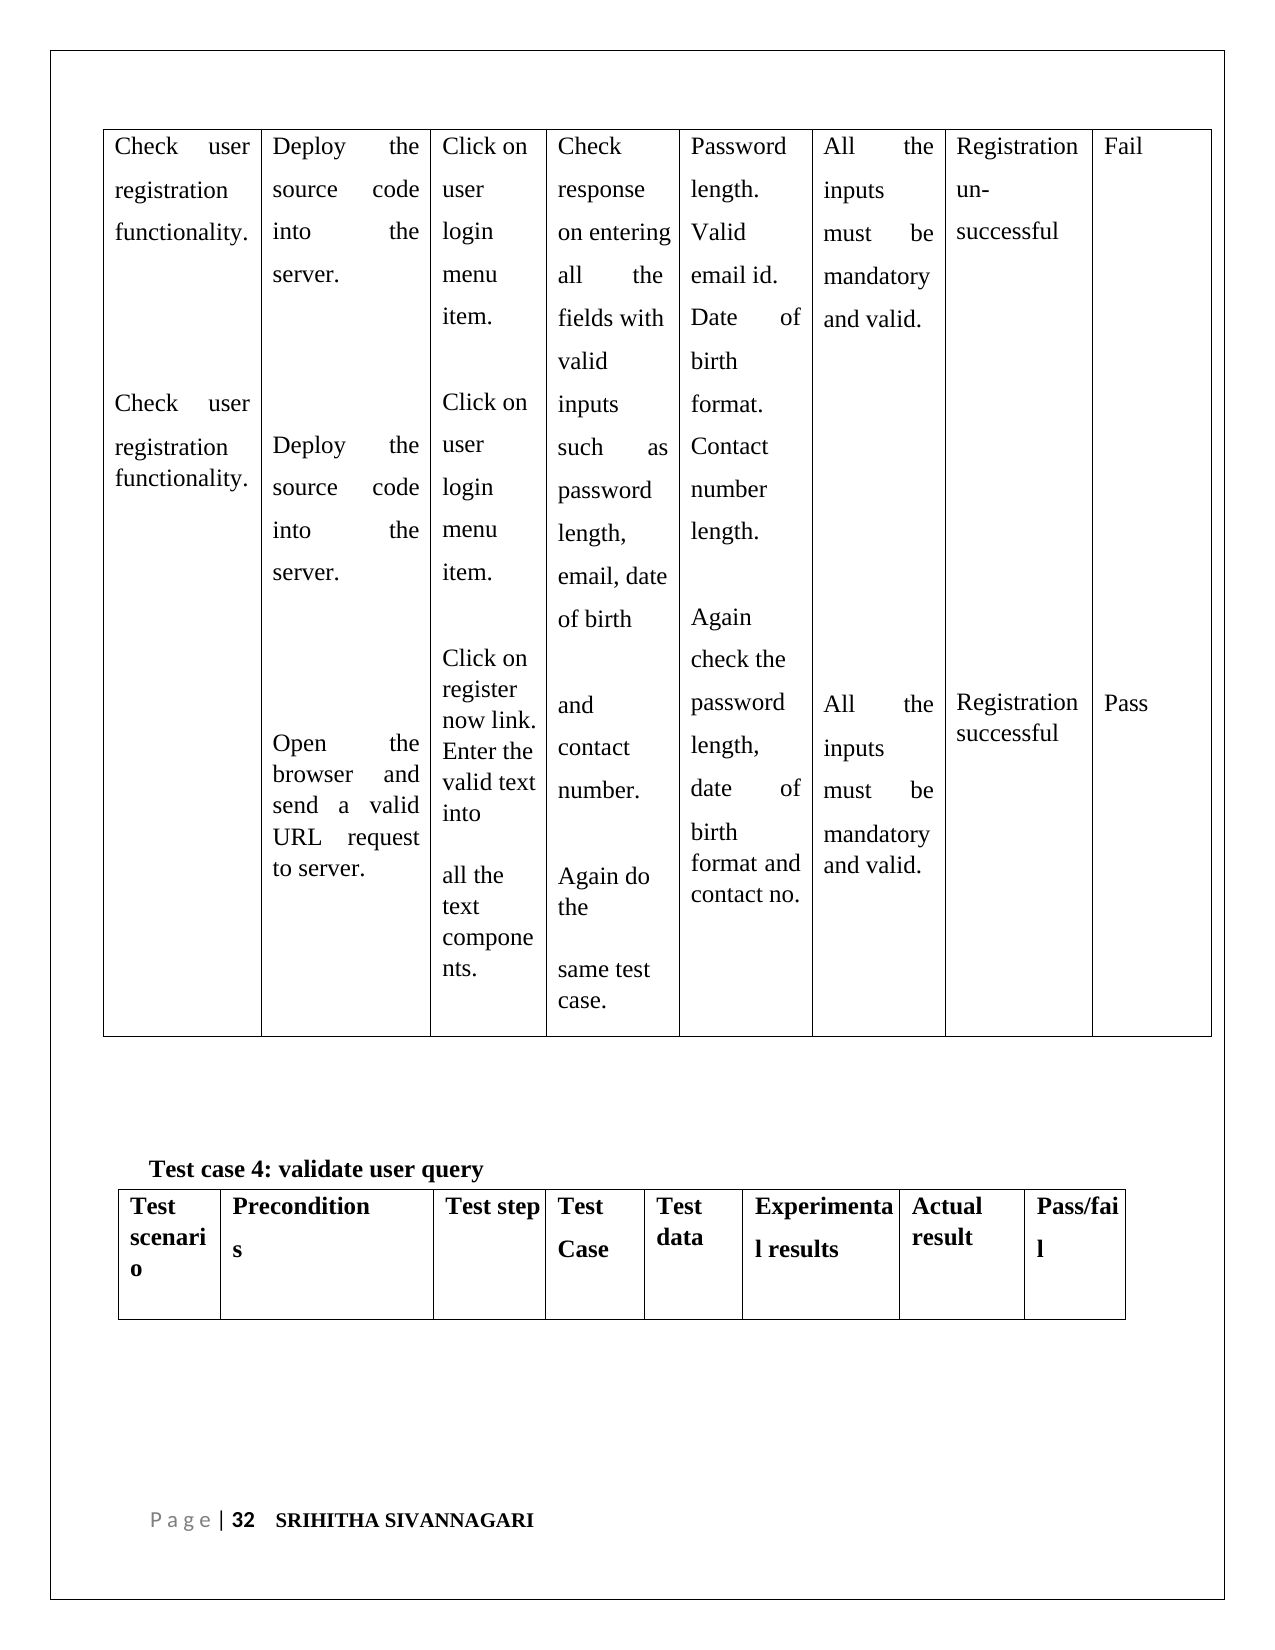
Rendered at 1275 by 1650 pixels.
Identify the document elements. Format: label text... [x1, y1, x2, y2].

table_cell Deploy the source code into the server. Deploy the source code into the server. Open the browser and send a valid URL request to server. [262, 130, 430, 1036]
table_header Precondition s [221, 1190, 374, 1319]
table_header Actual result [900, 1190, 1024, 1319]
table_header Test Case [546, 1190, 644, 1319]
table_cell Password length. Valid email id. Date of birth format. Contact number length. Again check the password length, date of birth format and contact no. [680, 130, 812, 1036]
table_header Experimenta l results [743, 1190, 899, 1319]
table_header Test data [645, 1190, 742, 1319]
table_header Test step [434, 1190, 545, 1319]
table_cell Fail Pass [1093, 130, 1211, 1036]
table_header [374, 1190, 433, 1319]
table_cell Check user registration functionality. Check user registration functionality. [104, 130, 261, 1036]
table_header Test scenari o [119, 1190, 220, 1319]
table_cell Registration un- successful Registration successful [946, 130, 1092, 1036]
table_cell Click on user login menu item. Click on user login menu item. Click on register now link. Enter the valid text into all the text compone nts. [431, 130, 546, 1036]
table_cell Check response on entering all the fields with valid inputs such as password length, email, date of birth and contact number. Again do the same test case. [547, 130, 679, 1036]
text Test case 4: validate user query [148, 1154, 1184, 1182]
table_header Pass/fai l [1025, 1190, 1125, 1319]
table_cell All the inputs must be mandatory and valid. All the inputs must be mandatory and valid. [813, 130, 945, 1036]
